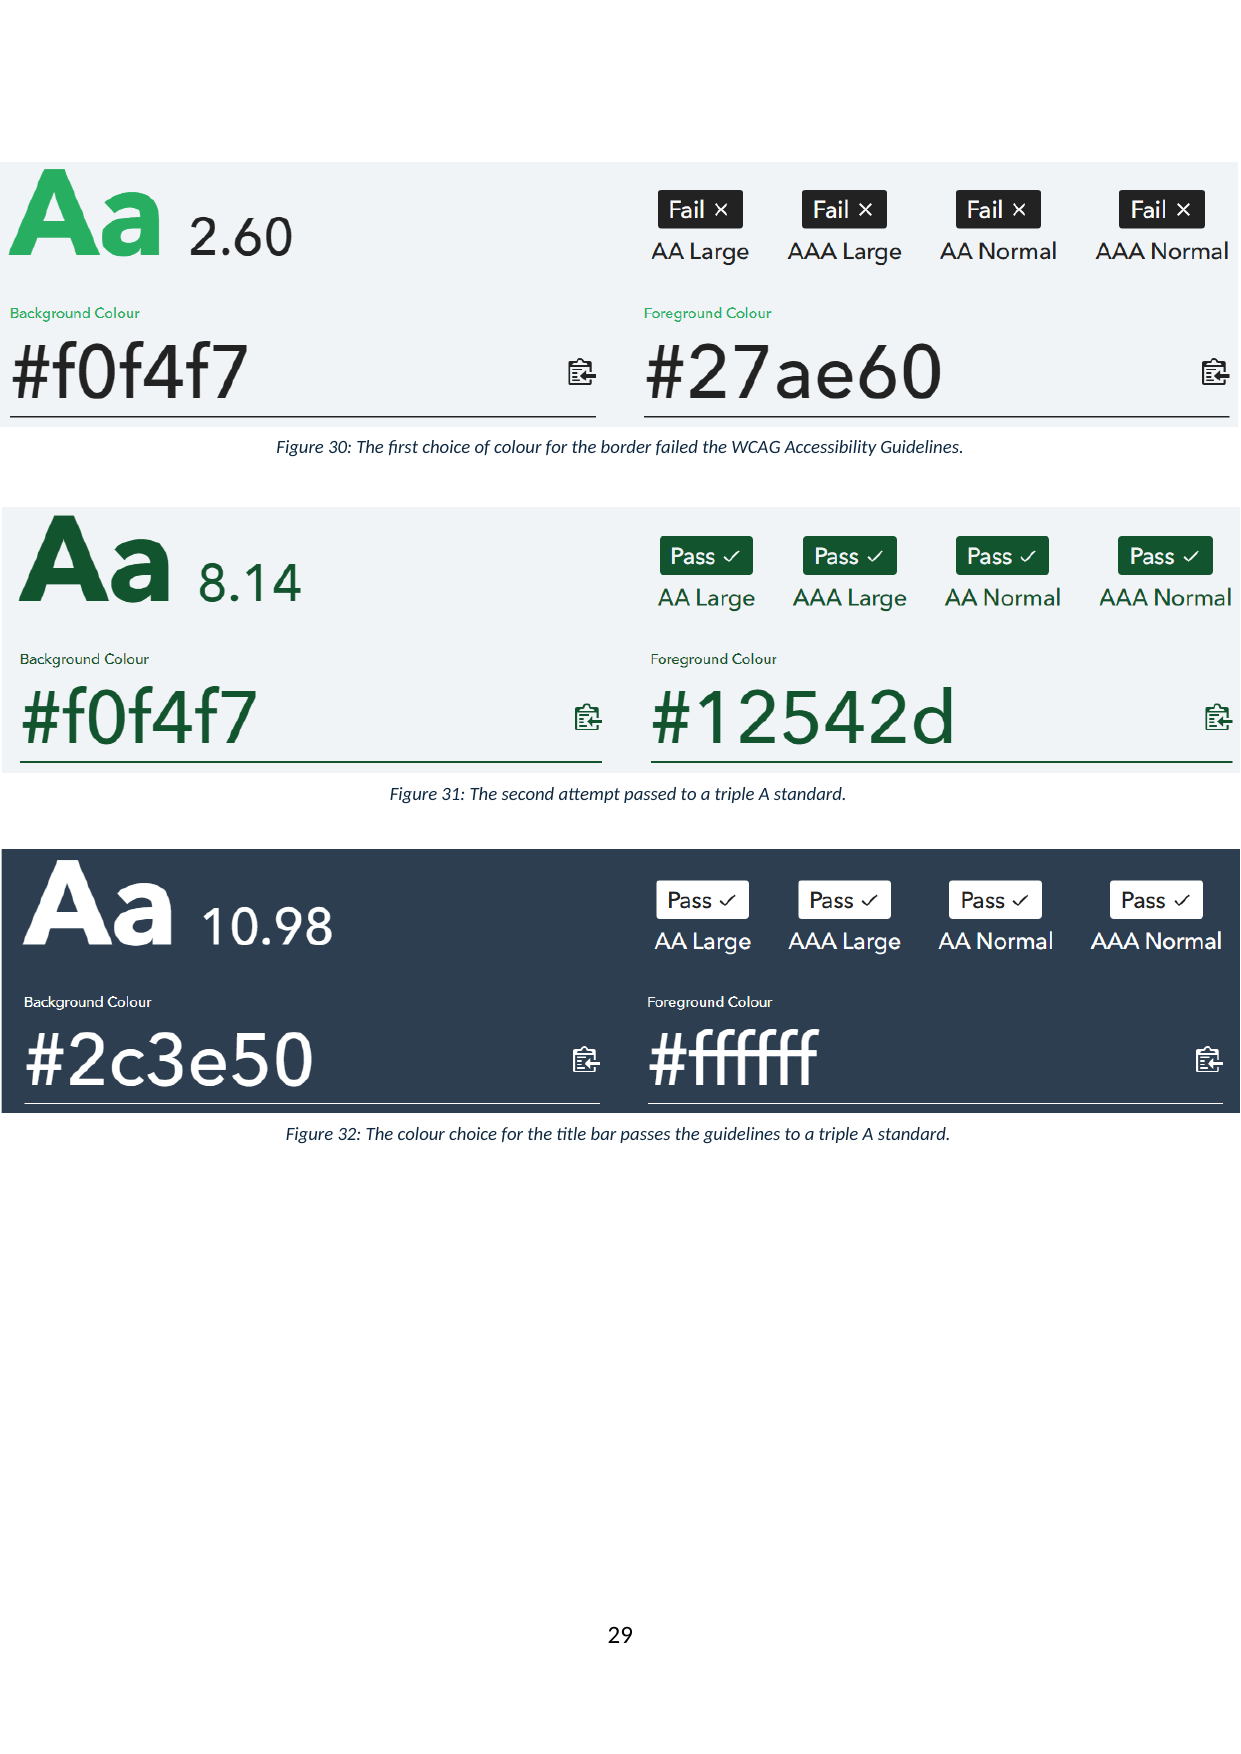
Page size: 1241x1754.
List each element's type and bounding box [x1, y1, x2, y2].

picture [2, 507, 1241, 773]
picture [1, 849, 1240, 1113]
picture [0, 162, 1238, 427]
